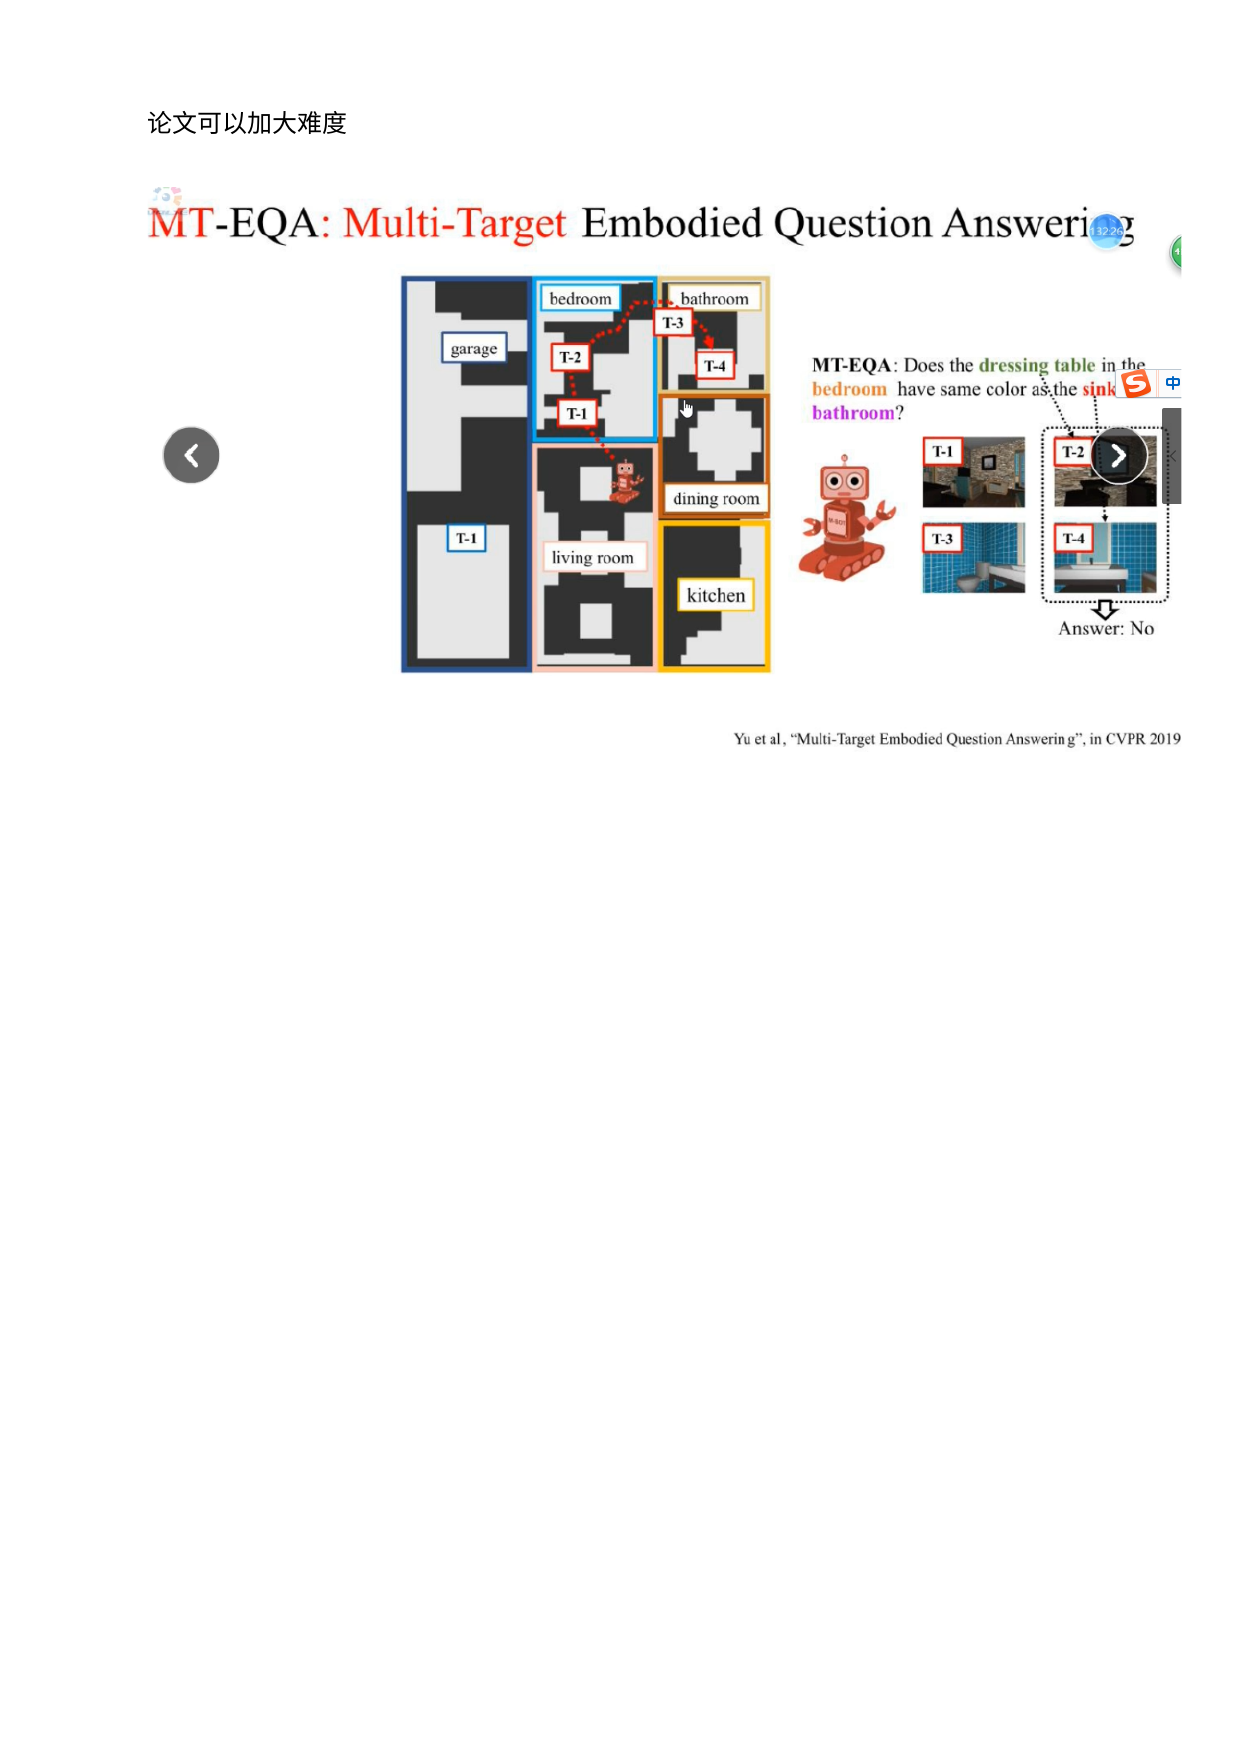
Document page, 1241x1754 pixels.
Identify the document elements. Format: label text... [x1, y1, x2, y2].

picture [147, 187, 1182, 752]
text 论文可以加大难度 [148, 89, 1181, 154]
